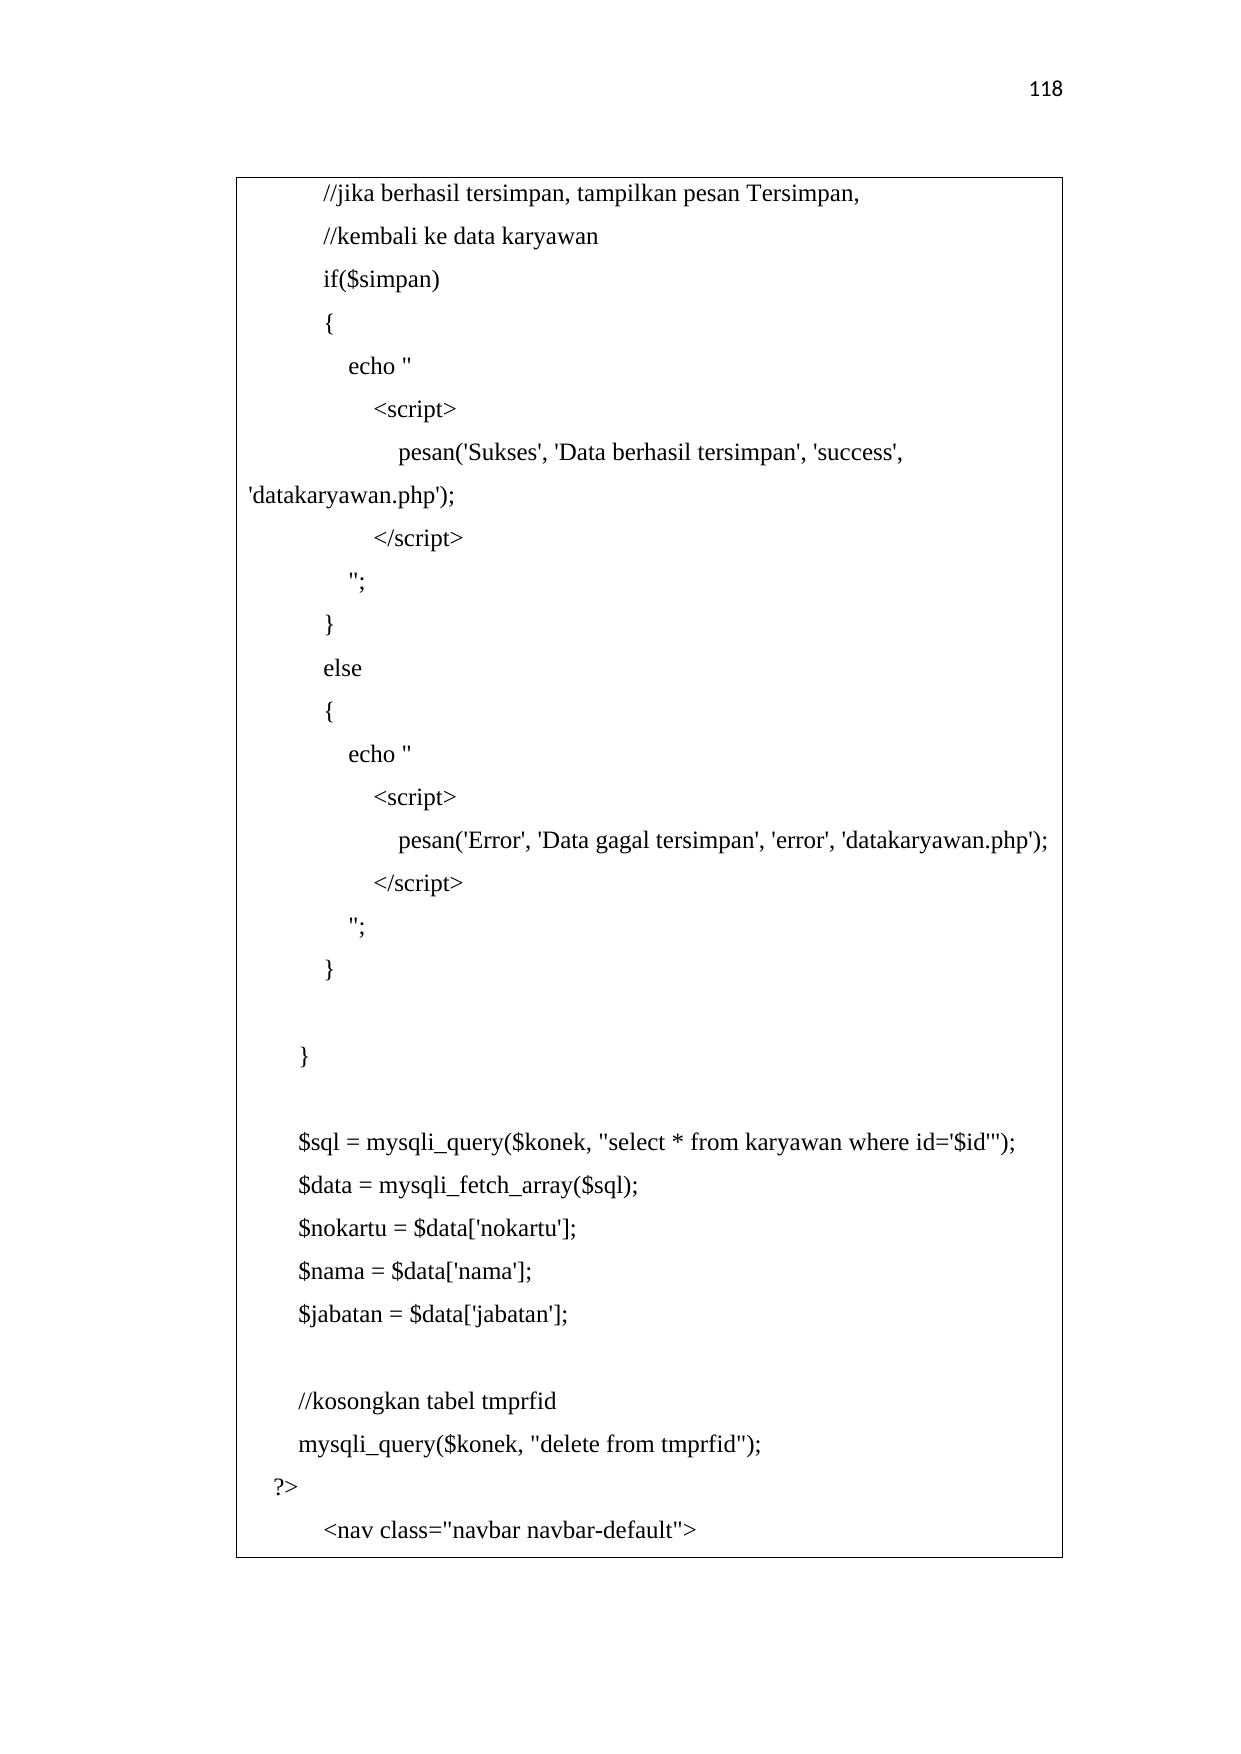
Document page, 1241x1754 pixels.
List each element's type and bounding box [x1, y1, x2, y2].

table_header [237, 178, 1062, 1557]
